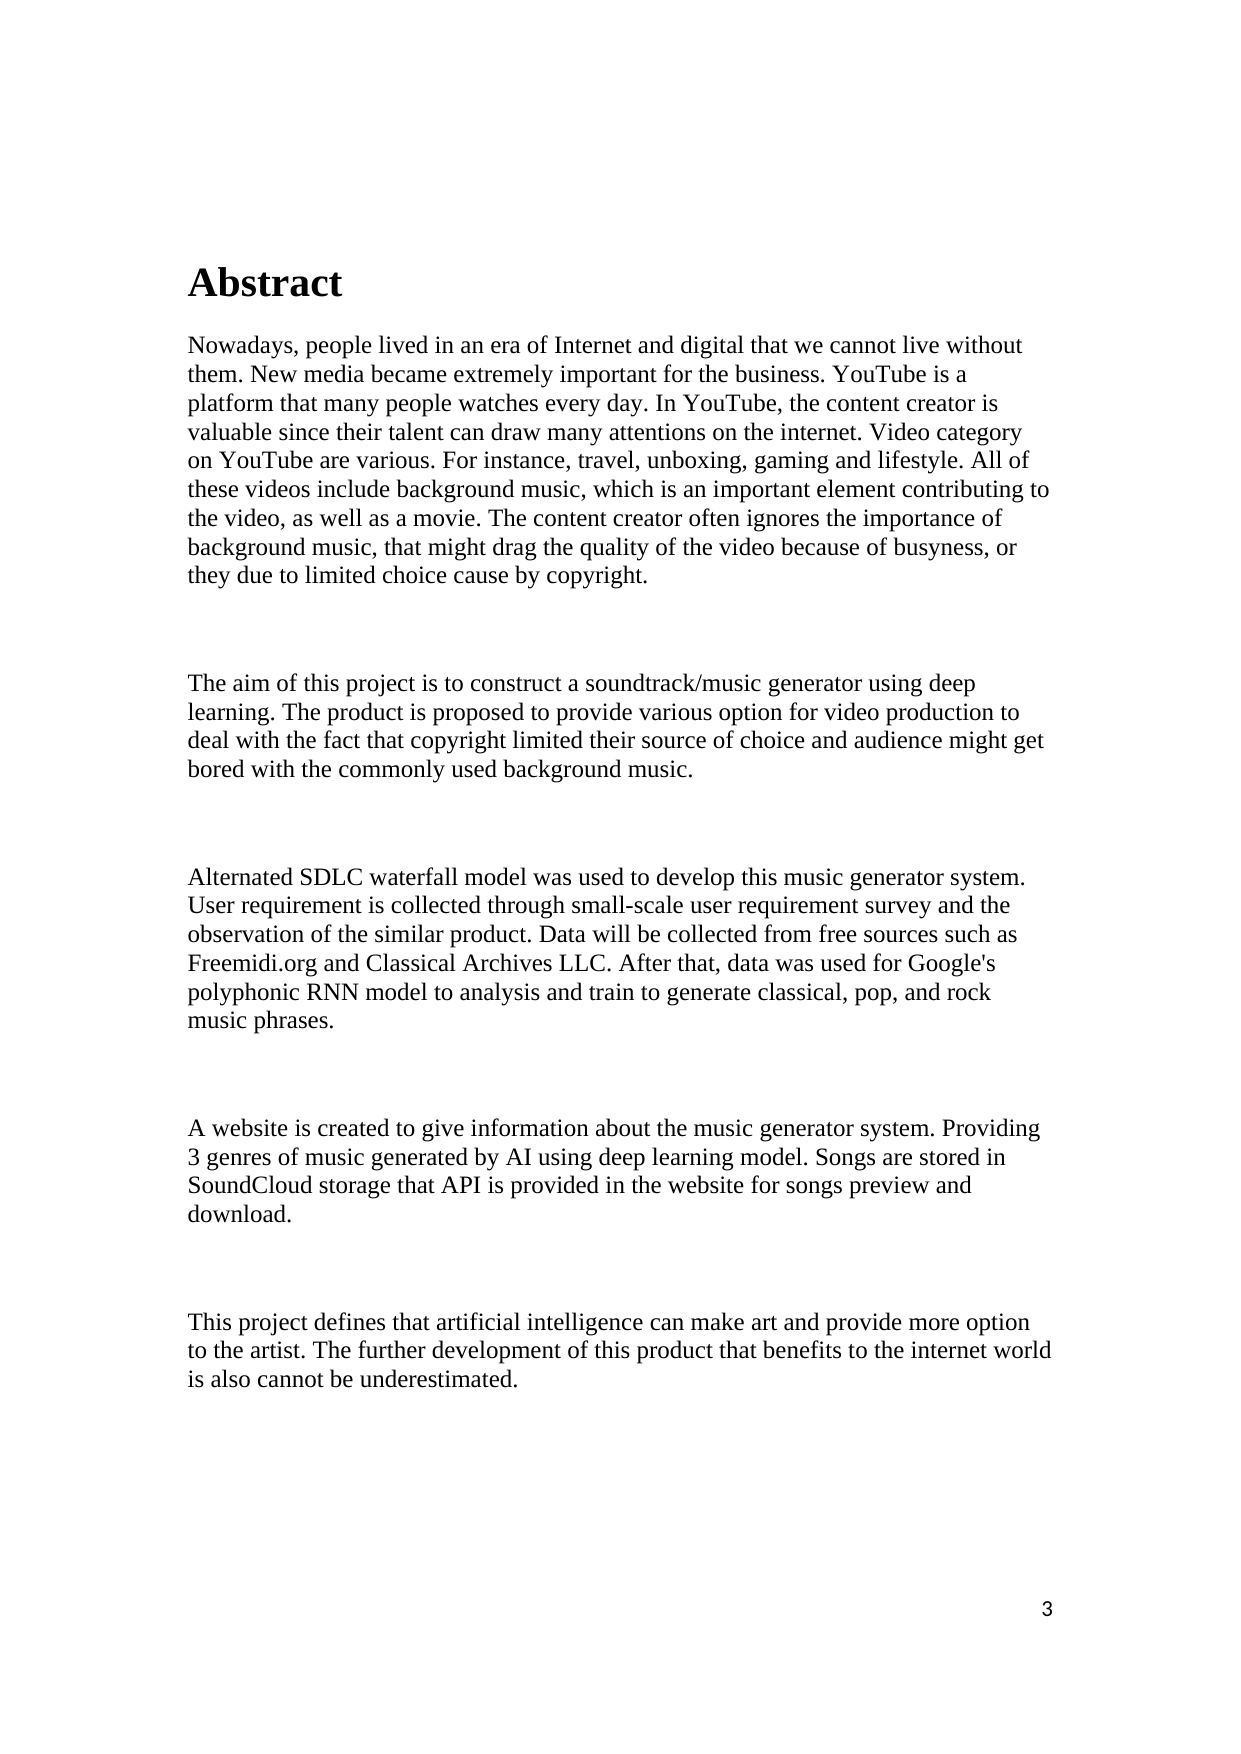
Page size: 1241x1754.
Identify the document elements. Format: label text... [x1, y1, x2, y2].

text Nowadays, people lived in an era of Internet and digital that we cannot live without them. New media became extremely important for the business. YouTube is a platform that many people watches every day. In YouTube, the content creator is valuable since their talent can draw many attentions on the internet. Video category on YouTube are various. For instance, travel, unboxing, gaming and lifestyle. All of these videos include background music, which is an important element contributing to the video, as well as a movie. The content creator often ignores the importance of background music, that might drag the quality of the video because of busyness, or they due to limited choice cause by copyright. [187, 330, 1053, 589]
text A website is created to give information about the music generator system. Providing 3 genres of music generated by AI using deep learning model. Songs are stored in SoundCloud storage that API is provided in the website for songs preview and download. [187, 1113, 1053, 1228]
text Alternated SDLC waterfall model was used to develop this music generator system. User requirement is collected through small-scale user requirement survey and the observation of the similar product. Data will be collected from free sources such as Freemidi.org and Classical Archives LLC. After that, data was used for Google's polyphonic RNN model to analysis and train to generate classical, pop, and rock music phrases. [187, 862, 1053, 1034]
text This project defines that artificial intelligence can make art and provide more option to the artist. The further development of this product that benefits to the internet world is also cannot be underestimated. [187, 1307, 1053, 1393]
text Abstract [187, 257, 1053, 305]
text The aim of this project is to construct a soundtrack/music generator using deep learning. The product is proposed to provide various option for video production to deal with the fact that copyright limited their source of choice and audience might get bored with the commonly used background music. [187, 668, 1053, 783]
